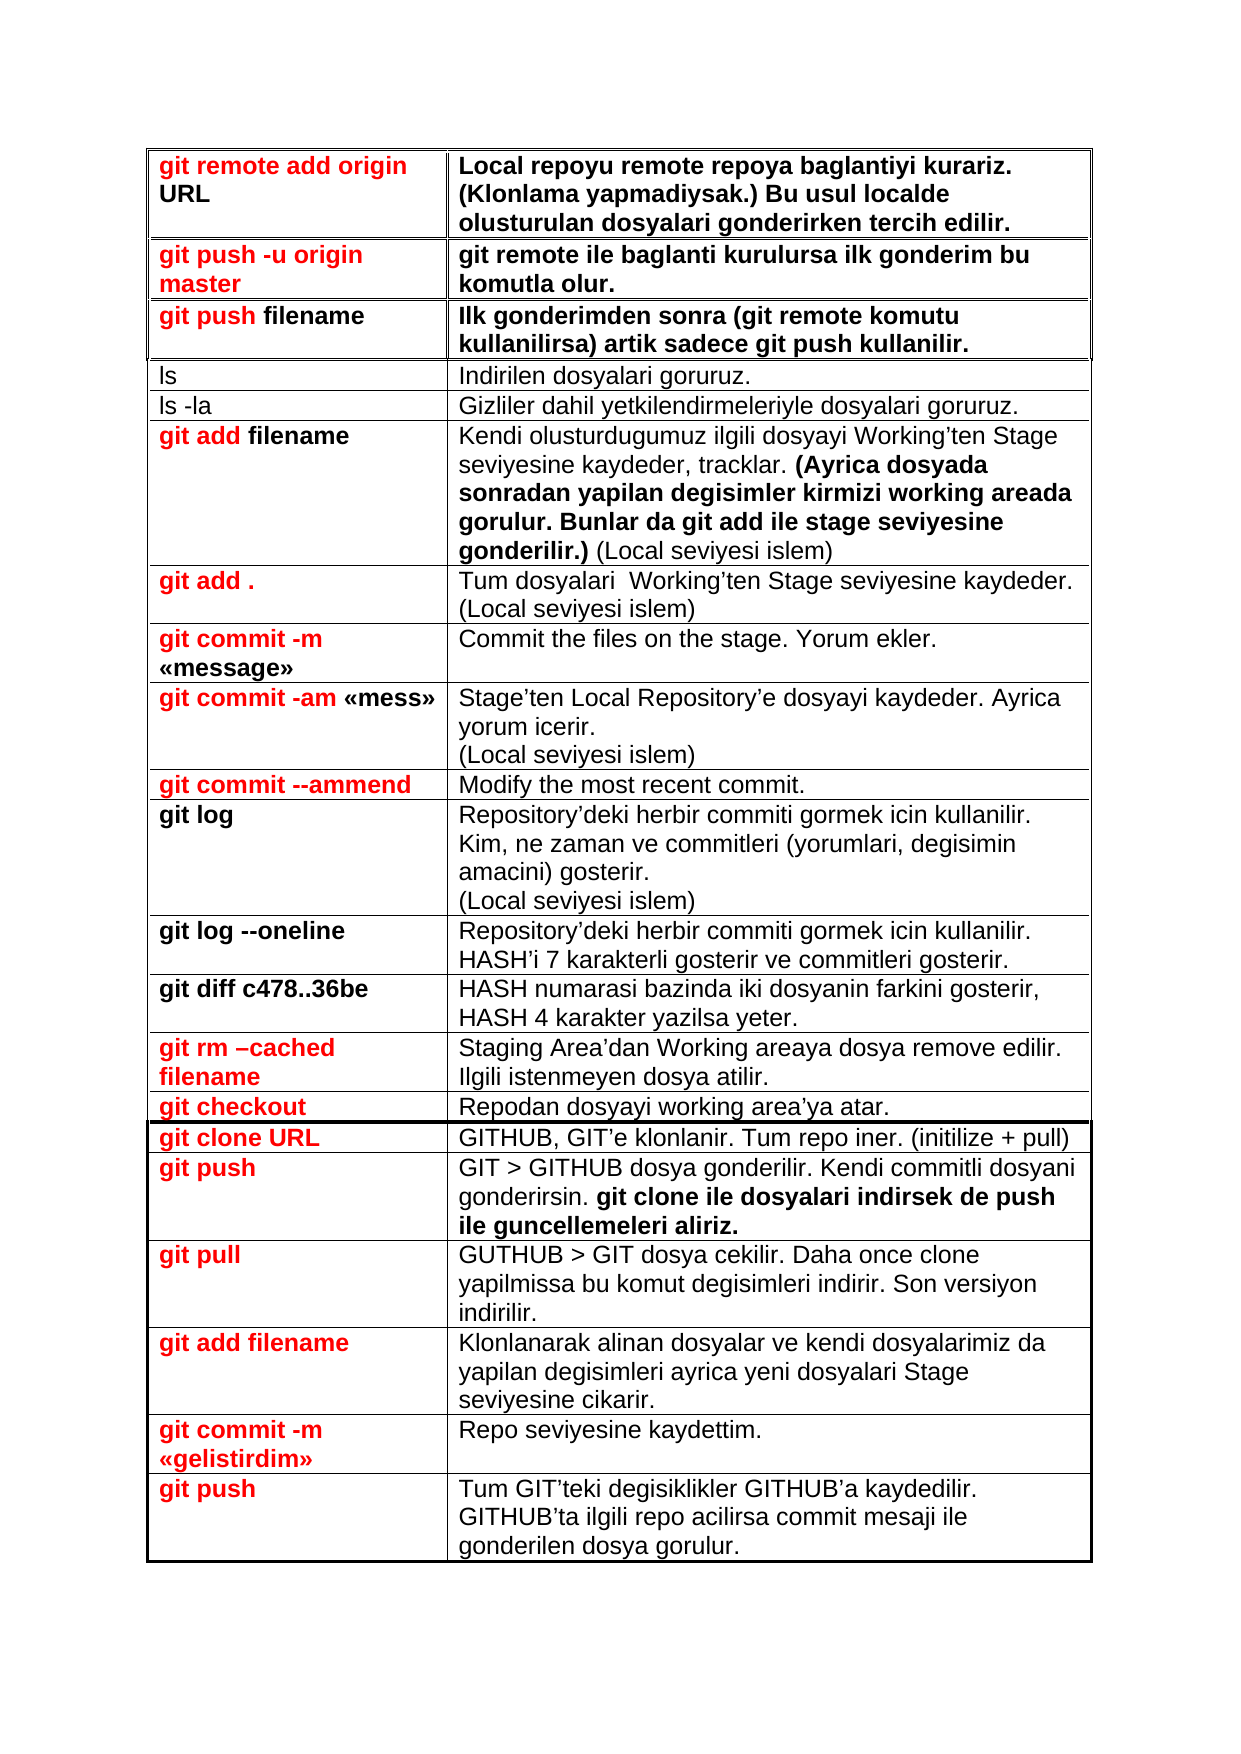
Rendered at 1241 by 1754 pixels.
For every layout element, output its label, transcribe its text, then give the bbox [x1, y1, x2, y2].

table_cell Commit the files on the stage. Yorum ekler. [448, 623, 1091, 682]
table_cell Ilk gonderimden sonra (git remote komutu kullanilirsa) artik sadece git push kullanilir. [449, 298, 1090, 358]
table_cell git add filename [149, 1328, 447, 1414]
table_cell Staging Area’dan Working areaya dosya remove edilir. Ilgili istenmeyen dosya atilir. [448, 1032, 1091, 1091]
table_cell git log [148, 799, 447, 915]
table_cell ls [148, 358, 447, 390]
table_cell git log --oneline [148, 915, 447, 973]
table_cell git rm –cached filename [148, 1032, 447, 1091]
table_cell git remote add origin URL [149, 151, 447, 237]
table_cell git commit -am «mess» [148, 682, 447, 769]
table_cell git commit -m «message» [148, 623, 447, 682]
table_cell git remote ile baglanti kurulursa ilk gonderim bu komutla olur. [447, 237, 1092, 298]
table_cell git push [149, 1474, 447, 1560]
table_cell Repodan dosyayi working area’ya atar. [448, 1091, 1091, 1120]
table_cell git push -u origin master [148, 237, 447, 298]
table_cell Klonlanarak alinan dosyalar ve kendi dosyalarimiz da yapilan degisimleri ayrica yeni dosyalari Stage seviyesine cikarir. [448, 1328, 1090, 1414]
table_cell git push filename [149, 298, 446, 358]
table_cell Local repoyu remote repoya baglantiyi kurariz. (Klonlama yapmadiysak.) Bu usul localde olusturulan dosyalari gonderirken tercih edilir. [447, 151, 1090, 237]
table_cell Repo seviyesine kaydettim. [448, 1415, 1090, 1473]
table_cell git diff c478..36be [148, 974, 447, 1032]
table_cell GUTHUB > GIT dosya cekilir. Daha once clone yapilmissa bu komut degisimleri indirir. Son versiyon indirilir. [448, 1241, 1090, 1327]
table_cell git clone URL [149, 1120, 447, 1152]
table_cell ls -la [148, 390, 447, 420]
table_cell Tum GIT’teki degisiklikler GITHUB’a kaydedilir. GITHUB’ta ilgili repo acilirsa commit mesaji ile gonderilen dosya gorulur. [448, 1474, 1090, 1560]
table_cell HASH numarasi bazinda iki dosyanin farkini gosterir, HASH 4 karakter yazilsa yeter. [448, 974, 1091, 1032]
table_cell git commit -m «gelistirdim» [149, 1415, 447, 1473]
table_cell GITHUB, GIT’e klonlanir. Tum repo iner. (initilize + pull) [448, 1120, 1090, 1152]
table_cell GIT > GITHUB dosya gonderilir. Kendi commitli dosyani gonderirsin. git clone ile dosyalari indirsek de push ile guncellemeleri aliriz. [448, 1153, 1090, 1239]
table_cell Gizliler dahil yetkilendirmeleriyle dosyalari goruruz. [448, 390, 1091, 420]
table_cell git push [149, 1153, 447, 1239]
table_cell git checkout [148, 1091, 447, 1120]
table_cell git pull [149, 1241, 447, 1327]
table_cell Repository’deki herbir commiti gormek icin kullanilir. HASH’i 7 karakterli gosterir ve commitleri gosterir. [448, 915, 1091, 973]
table_cell Kendi olusturdugumuz ilgili dosyayi Working’ten Stage seviyesine kaydeder, tracklar. (Ayrica dosyada sonradan yapilan degisimler kirmizi working areada gorulur. Bunlar da git add ile stage seviyesine gonderilir.) (Local seviyesi islem) [448, 420, 1091, 565]
table_cell Tum dosyalari Working’ten Stage seviyesine kaydeder. (Local seviyesi islem) [448, 565, 1091, 623]
table_cell git add . [148, 565, 447, 623]
table_cell Modify the most recent commit. [448, 769, 1091, 799]
table_cell Repository’deki herbir commiti gormek icin kullanilir. Kim, ne zaman ve commitleri (yorumlari, degisimin amacini) gosterir. (Local seviyesi islem) [448, 799, 1091, 915]
table_cell Indirilen dosyalari goruruz. [448, 358, 1091, 390]
table_cell git commit --ammend [148, 769, 447, 799]
table_cell git add filename [148, 420, 447, 565]
table_cell Stage’ten Local Repository’e dosyayi kaydeder. Ayrica yorum icerir. (Local seviyesi islem) [448, 682, 1091, 769]
